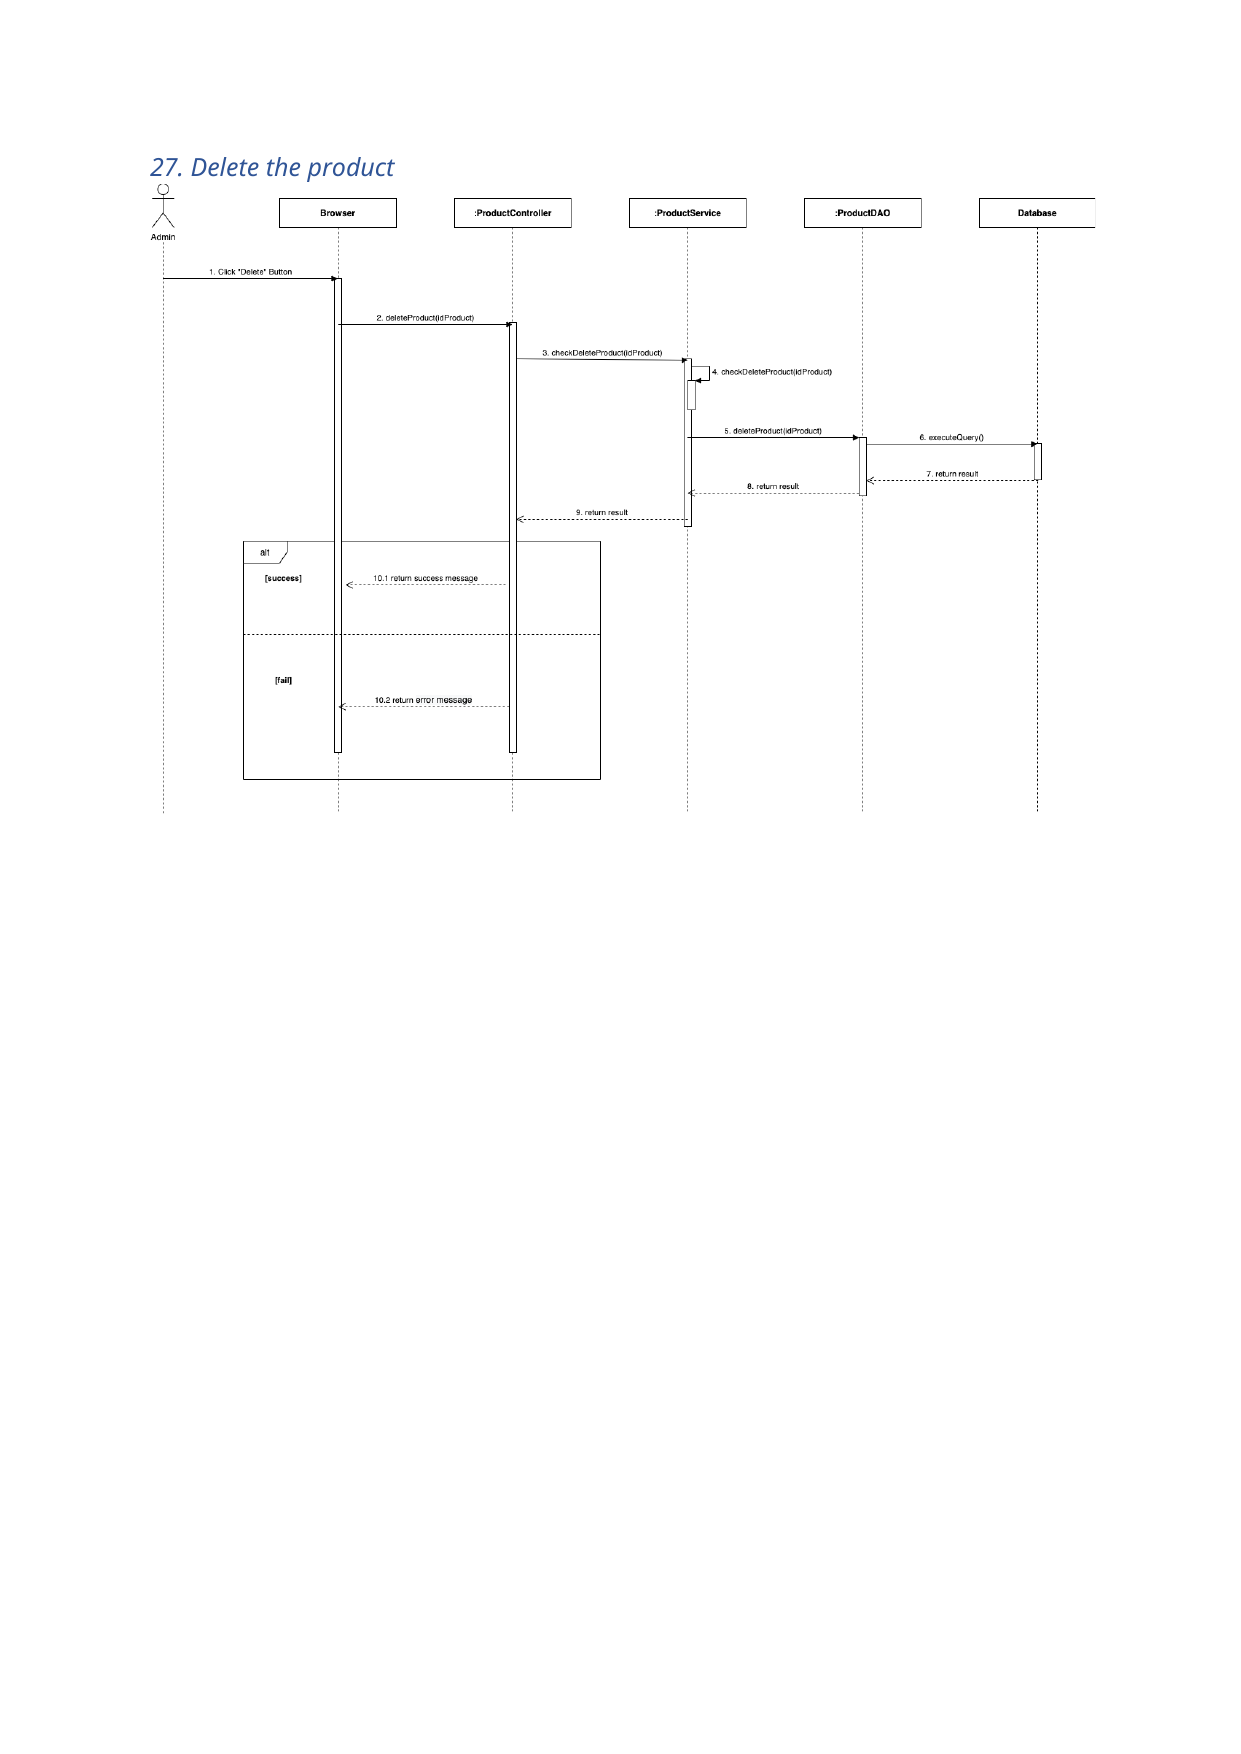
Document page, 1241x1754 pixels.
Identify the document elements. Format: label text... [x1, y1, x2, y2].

subtitle 27. Delete the product [150, 150, 1096, 184]
picture [150, 184, 1096, 814]
